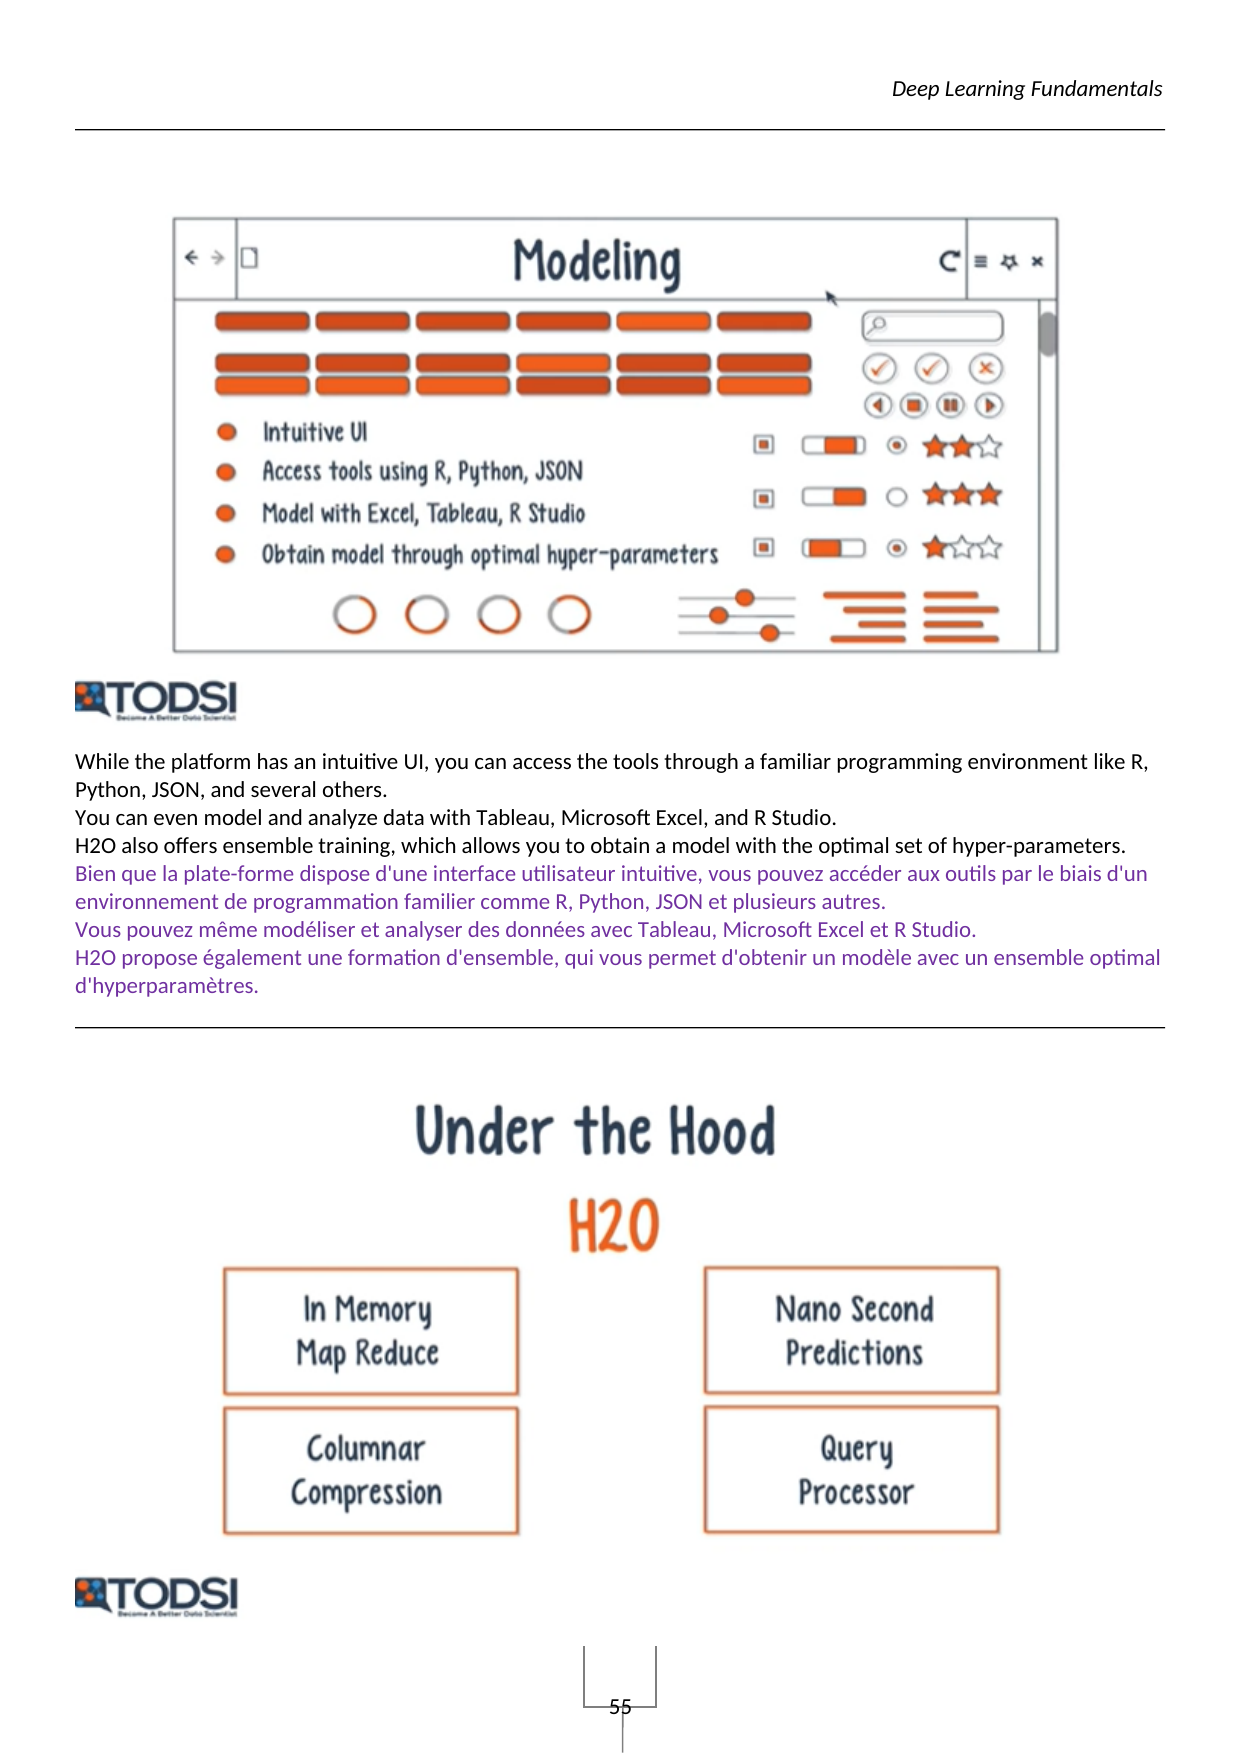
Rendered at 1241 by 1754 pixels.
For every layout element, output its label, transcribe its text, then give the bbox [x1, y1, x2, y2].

text H2O also offers ensemble training, which allows you to obtain a model with the optimal set of hyper-parameters. [75, 831, 1165, 859]
text While the platform has an intuitive UI, you can access the tools through a familiar programming environment like R, Python, JSON, and several others. [75, 747, 1165, 803]
text Vous pouvez même modéliser et analyser des données avec Tableau, Microsoft Excel et R Studio. [75, 915, 1165, 943]
picture [75, 129, 1166, 747]
text Bien que la plate-forme dispose d'une interface utilisateur intuitive, vous pouvez accéder aux outils par le biais d'un environnement de programmation familier comme R, Python, JSON et plusieurs autres. [75, 859, 1165, 915]
picture [75, 1027, 1166, 1646]
text H2O propose également une formation d'ensemble, qui vous permet d'obtenir un modèle avec un ensemble optimal d'hyperparamètres. [75, 943, 1165, 999]
text You can even model and analyze data with Tableau, Microsoft Excel, and R Studio. [75, 803, 1165, 831]
